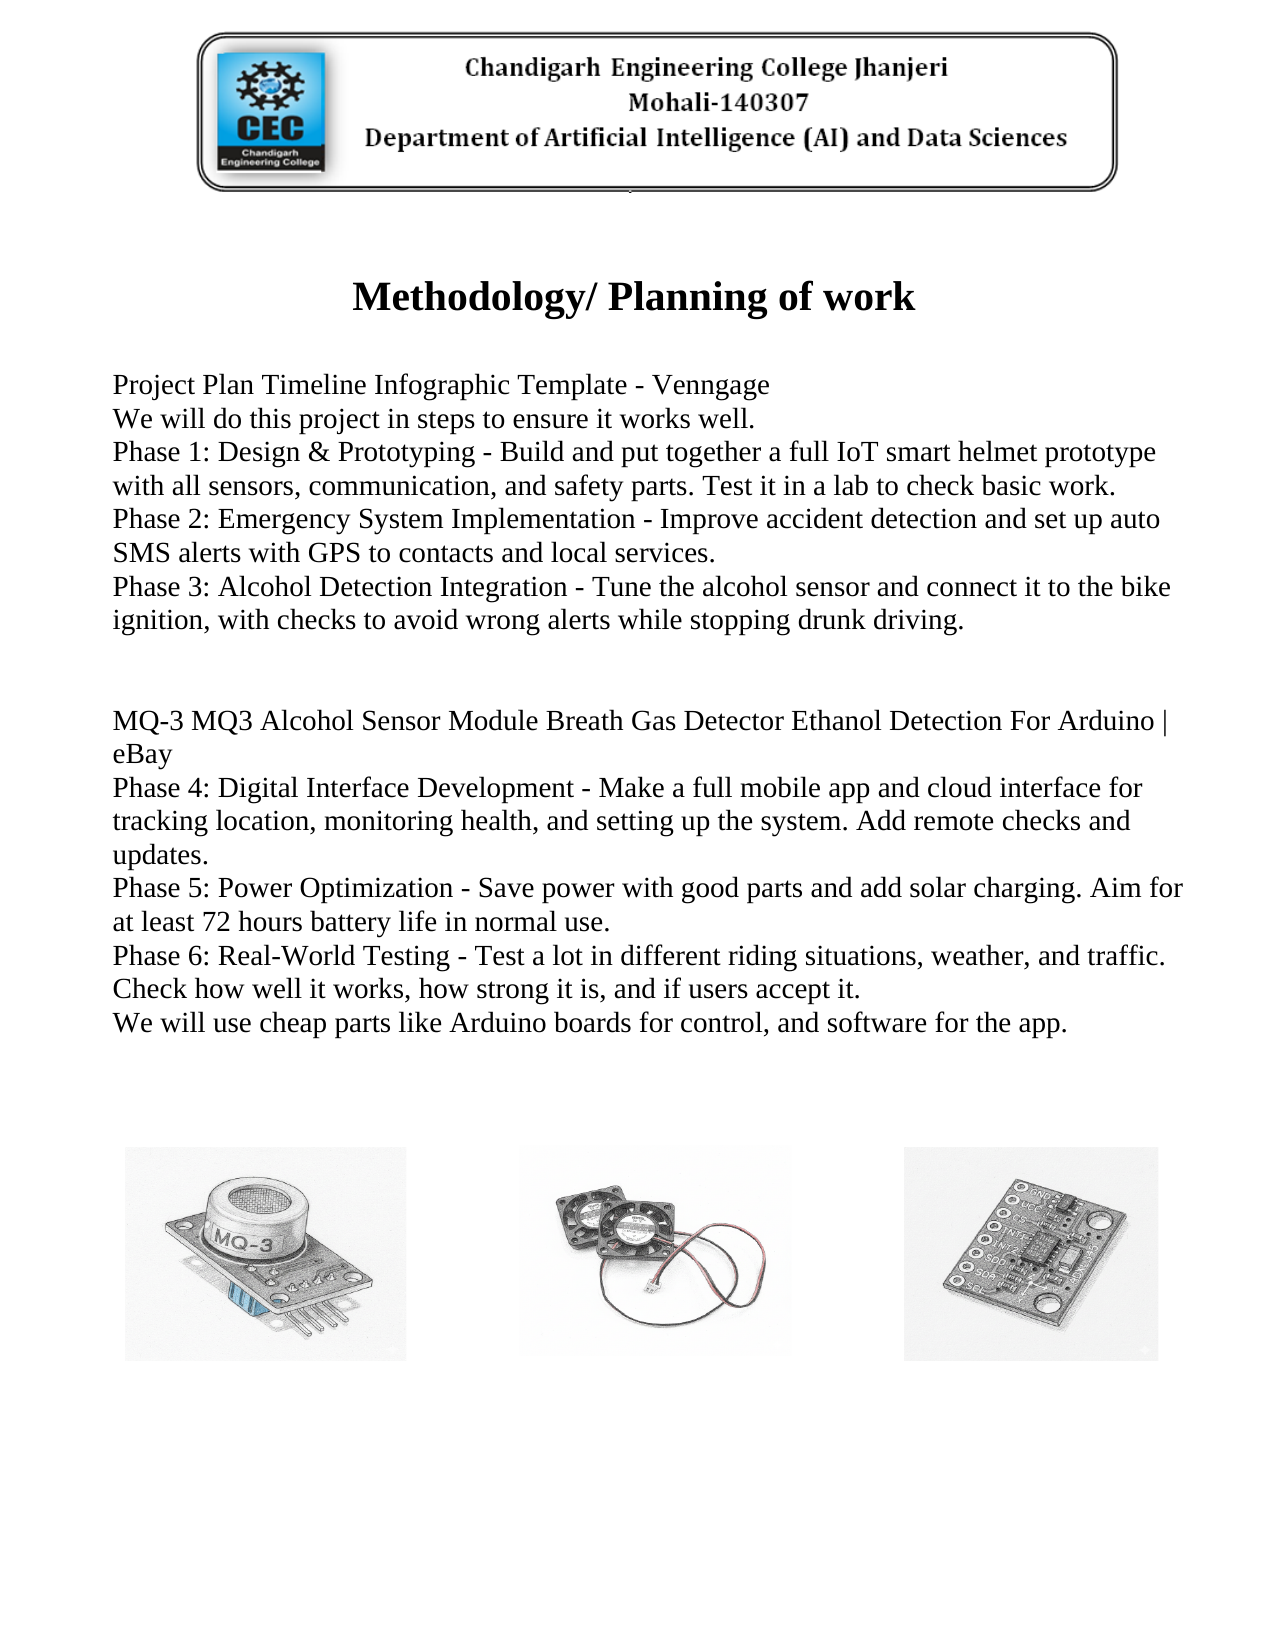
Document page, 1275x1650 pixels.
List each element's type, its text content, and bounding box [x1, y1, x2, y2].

text Phase 5: Power Optimization - Save power with good parts and add solar charging. Aim for at least 72 hours battery life in normal use. [112, 871, 1200, 938]
text Phase 3: Alcohol Detection Integration - Tune the alcohol sensor and connect it to the bike ignition, with checks to avoid wrong alerts while stopping drunk driving. [112, 569, 1200, 636]
text MQ-3 MQ3 Alcohol Sensor Module Breath Gas Detector Ethanol Detection For Arduino | eBay [112, 703, 1200, 770]
text Phase 1: Design & Prototyping - Build and put together a full IoT smart helmet prototype with all sensors, communication, and safety parts. Test it in a lab to check basic work. [112, 434, 1200, 502]
text Phase 4: Digital Interface Development - Make a full mobile app and cloud interface for tracking location, monitoring health, and setting up the system. Add remote checks and updates. [112, 770, 1200, 871]
text Phase 6: Real-World Testing - Test a lot in different riding situations, weather, and traffic. Check how well it works, how strong it is, and if users accept it. [112, 938, 1200, 1005]
text We will do this project in steps to ensure it works well. [112, 401, 1200, 434]
text Phase 2: Emergency System Implementation - Improve accident detection and set up auto SMS alerts with GPS to contacts and local services. [112, 502, 1200, 569]
picture [518, 1145, 792, 1356]
picture [904, 1147, 1159, 1361]
text Project Plan Timeline Infographic Template - Venngage [112, 367, 1200, 401]
picture [186, 21, 1127, 193]
text Methodology/ Planning of work [112, 272, 1200, 319]
text We will use cheap parts like Arduino boards for control, and software for the app. [112, 1005, 1200, 1038]
picture [125, 1147, 407, 1361]
